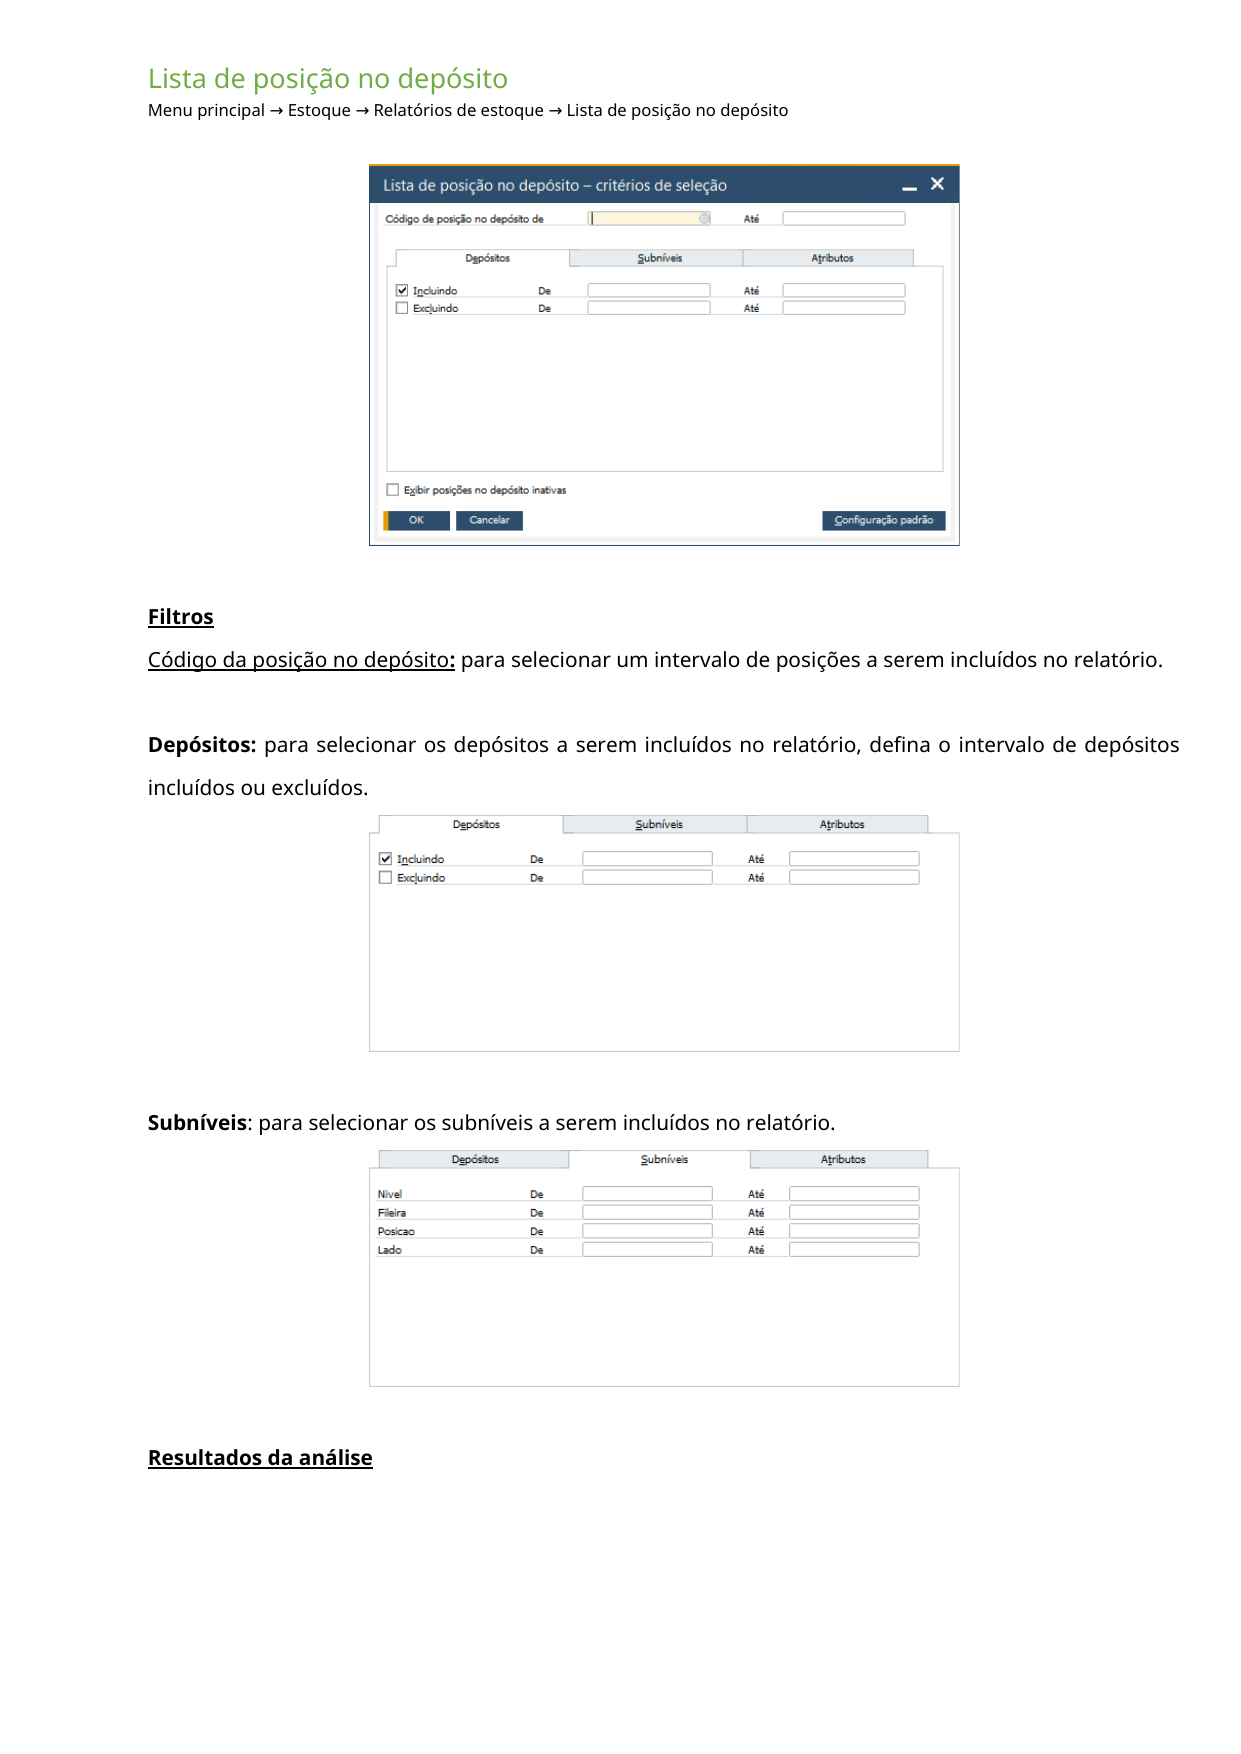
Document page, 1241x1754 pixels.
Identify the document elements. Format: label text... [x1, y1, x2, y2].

text Filtros [148, 602, 1181, 631]
picture [369, 164, 960, 546]
text Código da posição no depósito: para selecionar um intervalo de posições a serem incluídos no relatório. [148, 645, 1181, 673]
picture [369, 815, 960, 1052]
text Resultados da análise [148, 1443, 1181, 1472]
text Depósitos: para selecionar os depósitos a serem incluídos no relatório, defina o intervalo de depósitos incluídos ou excluídos. [148, 730, 1181, 801]
subtitle Lista de posição no depósito [148, 59, 1181, 96]
text Menu principal → Estoque → Relatórios de estoque → Lista de posição no depósito [148, 99, 1181, 122]
text Subníveis: para selecionar os subníveis a serem incluídos no relatório. [148, 1108, 1181, 1136]
picture [369, 1150, 960, 1387]
